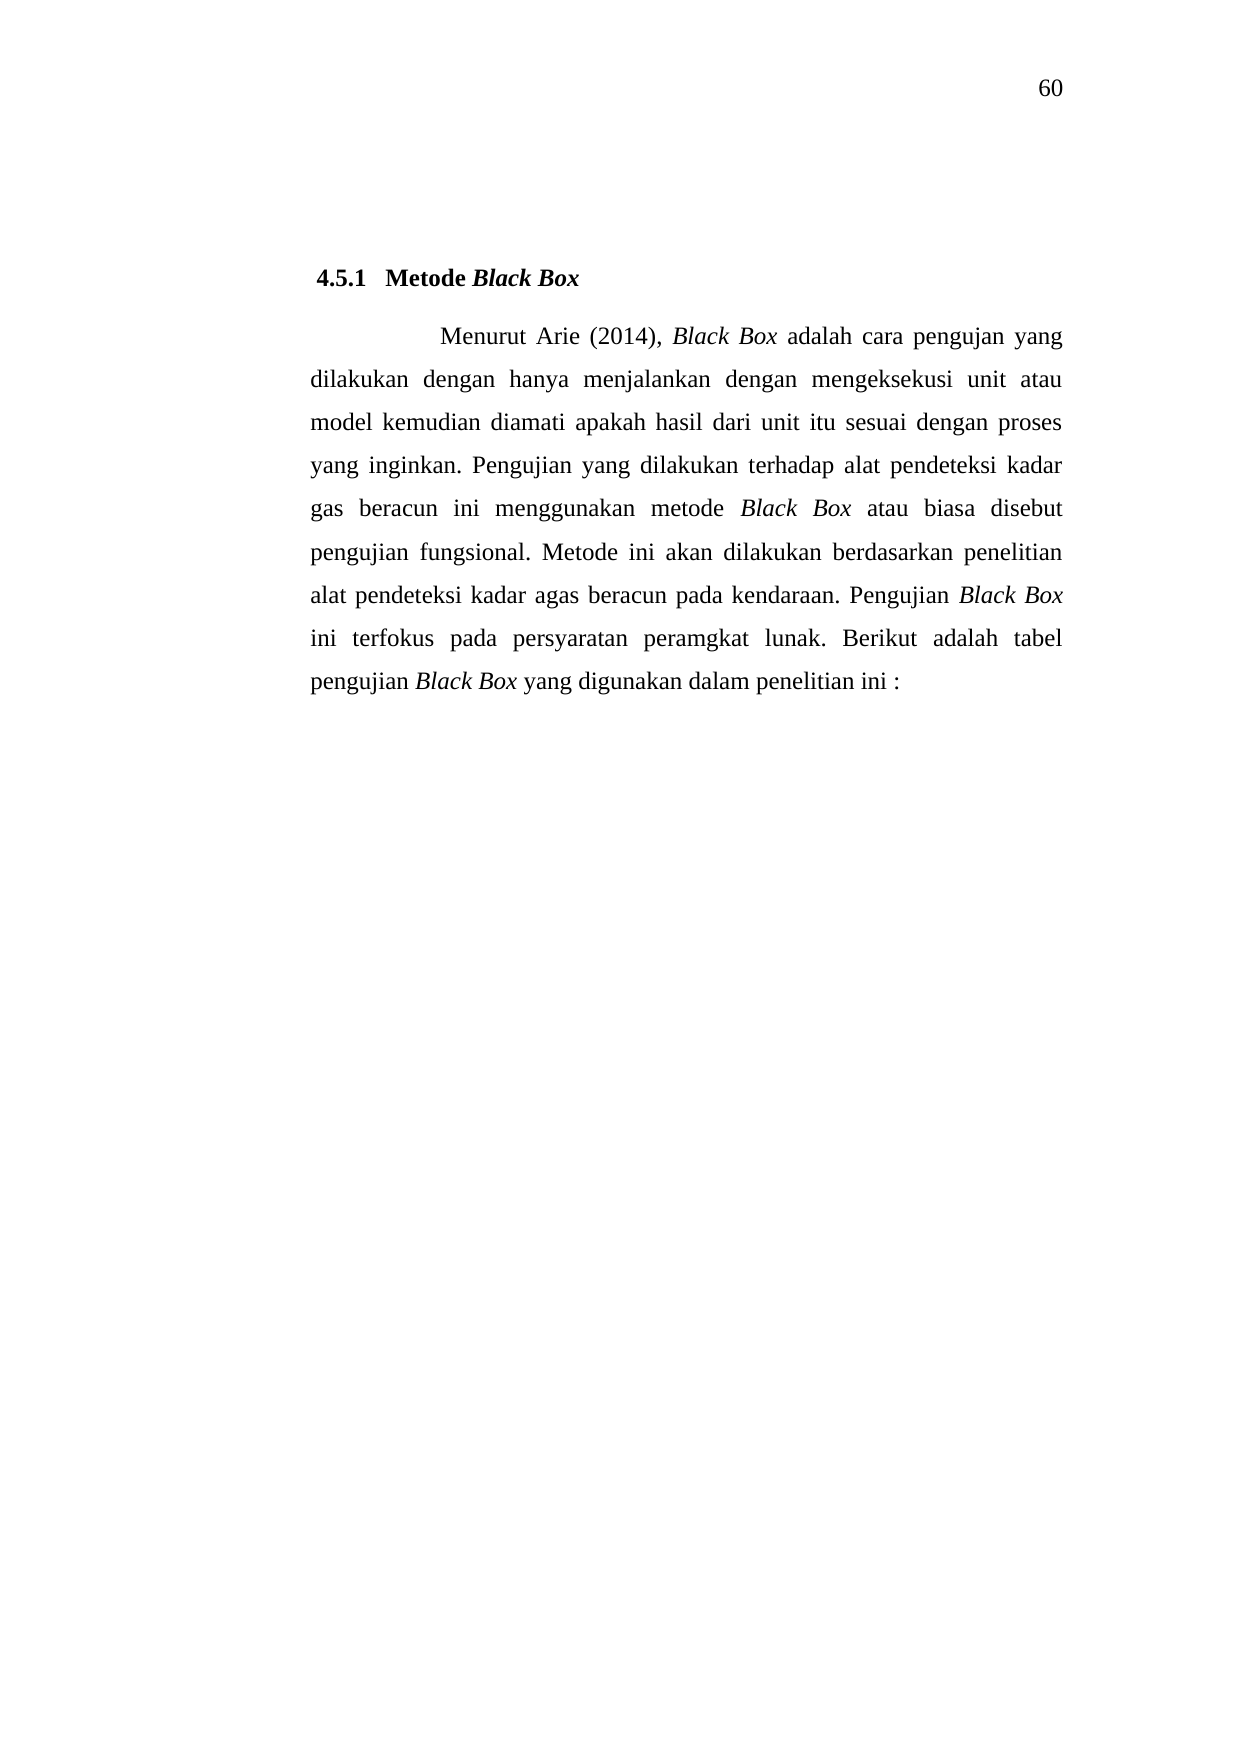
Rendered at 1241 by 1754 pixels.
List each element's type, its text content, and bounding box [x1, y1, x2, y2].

list Menurut Arie (2014), Black Box adalah cara pengujan yang dilakukan dengan hanya menjalankan dengan mengeksekusi unit atau model kemudian diamati apakah hasil dari unit itu sesuai dengan proses yang inginkan. Pengujian yang dilakukan terhadap alat pendeteksi kadar gas beracun ini menggunakan metode Black Box atau biasa disebut pengujian fungsional. Metode ini akan dilakukan berdasarkan penelitian alat pendeteksi kadar agas beracun pada kendaraan. Pengujian Black Box ini terfokus pada persyaratan peramgkat lunak. Berikut adalah tabel pengujian Black Box yang digunakan dalam penelitian ini : [221, 321, 1063, 695]
list 4.5.1 Metode Black Box [236, 263, 1063, 292]
